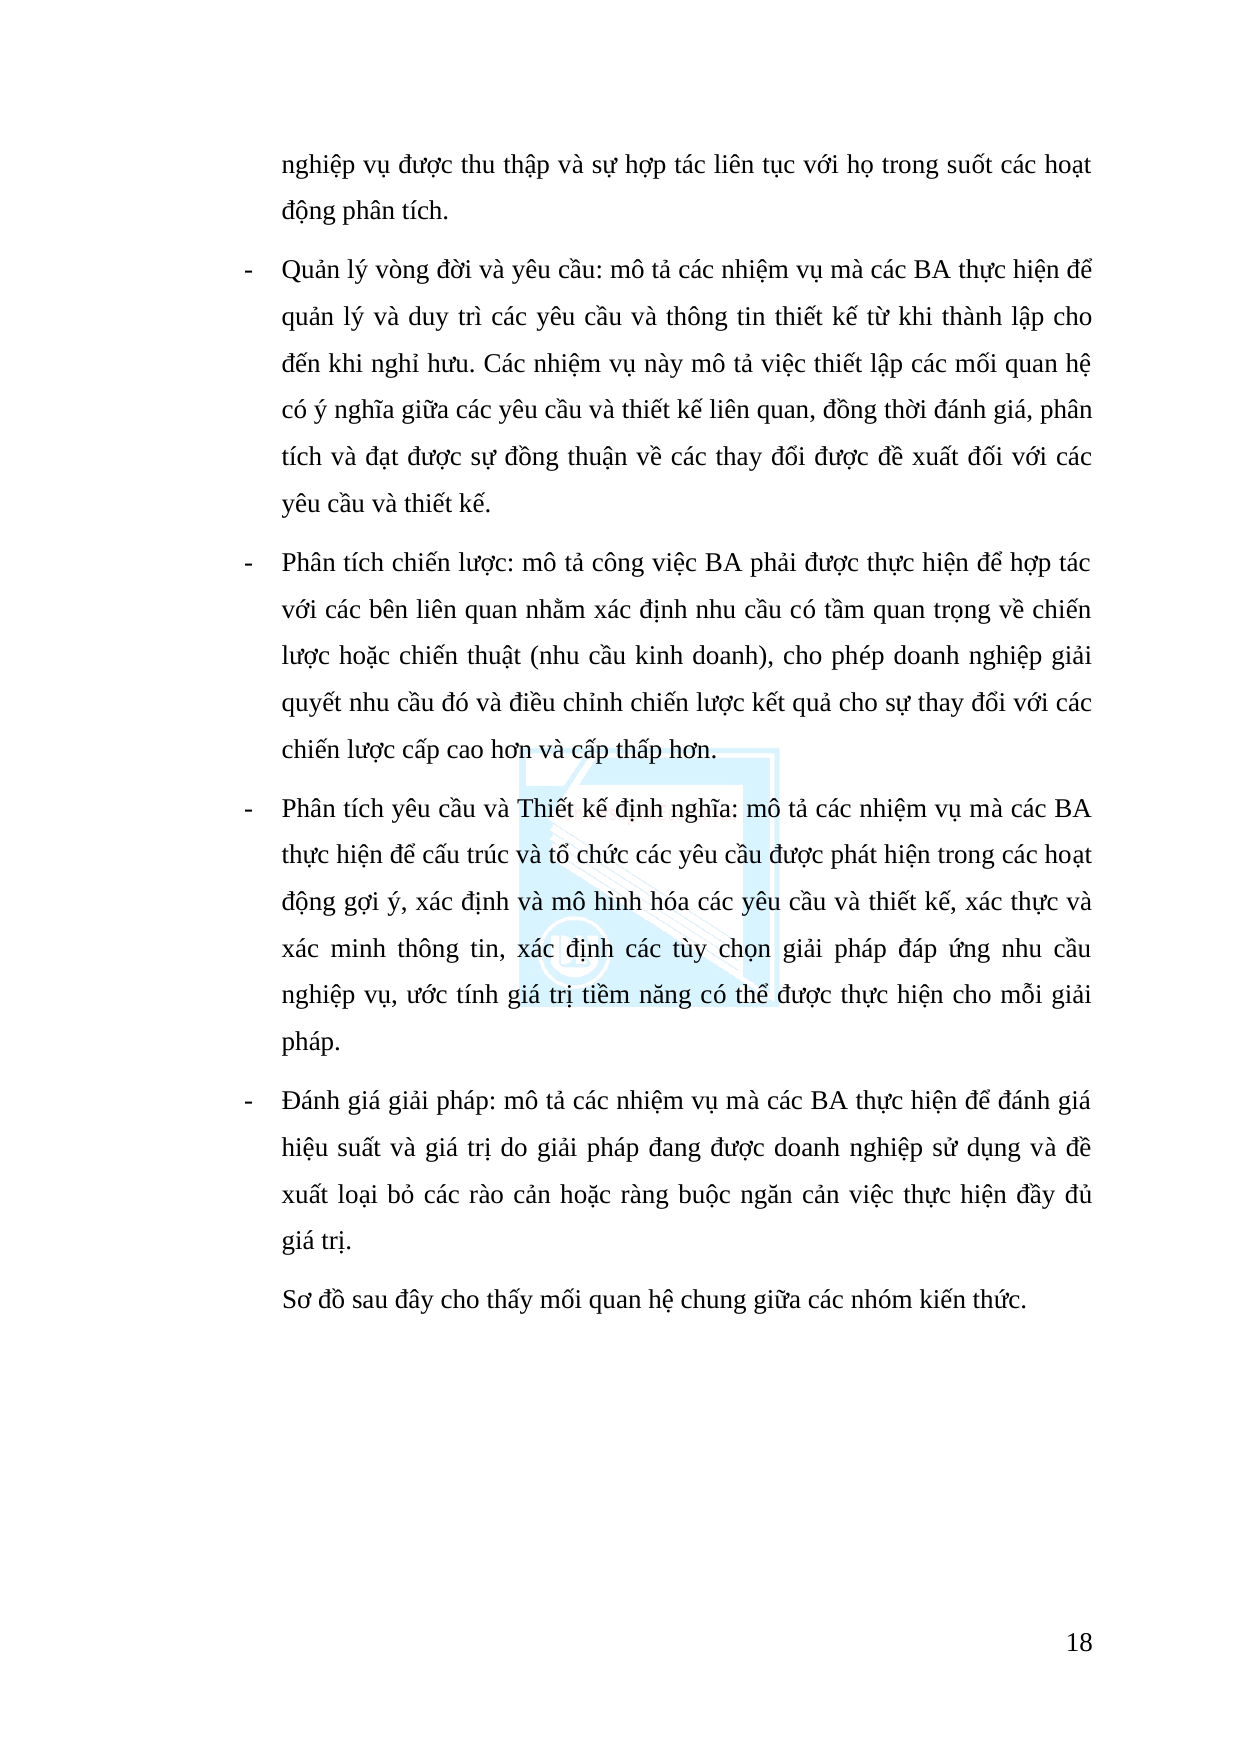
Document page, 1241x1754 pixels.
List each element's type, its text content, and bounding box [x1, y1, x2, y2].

list Sơ đồ sau đây cho thấy mối quan hệ chung giữa các nhóm kiến ​​thức. [244, 1283, 1092, 1315]
text Phân tích yêu cầu và Thiết kế định nghĩa: mô tả các nhiệm vụ mà các BA thực hiện để cấu trúc và tổ chức các yêu cầu được phát hiện trong các hoạt động gợi ý, xác định và mô hình hóa các yêu cầu và thiết kế, xác thực và xác minh thông tin, xác định các tùy chọn giải pháp đáp ứng nhu cầu nghiệp vụ, ước tính giá trị tiềm năng có thể được thực hiện cho mỗi giải pháp. [244, 792, 1092, 1056]
text Quản lý vòng đời và yêu cầu: mô tả các nhiệm vụ mà các BA thực hiện để quản lý và duy trì các yêu cầu và thông tin thiết kế từ khi thành lập cho đến khi nghỉ hưu. Các nhiệm vụ này mô tả việc thiết lập các mối quan hệ có ý nghĩa giữa các yêu cầu và thiết kế liên quan, đồng thời đánh giá, phân tích và đạt được sự đồng thuận về các thay đổi được đề xuất đối với các yêu cầu và thiết kế. [244, 253, 1092, 518]
text Đánh giá giải pháp: mô tả các nhiệm vụ mà các BA thực hiện để đánh giá hiệu suất và giá trị do giải pháp đang được doanh nghiệp sử dụng và đề xuất loại bỏ các rào cản hoặc ràng buộc ngăn cản việc thực hiện đầy đủ giá trị. [244, 1084, 1092, 1256]
text Phân tích chiến lược: mô tả công việc BA phải được thực hiện để hợp tác với các bên liên quan nhằm xác định nhu cầu có tầm quan trọng về chiến lược hoặc chiến thuật (nhu cầu kinh doanh), cho phép doanh nghiệp giải quyết nhu cầu đó và điều chỉnh chiến lược kết quả cho sự thay đổi với các chiến lược cấp cao hơn và cấp thấp hơn. [244, 546, 1092, 764]
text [244, 148, 1092, 226]
